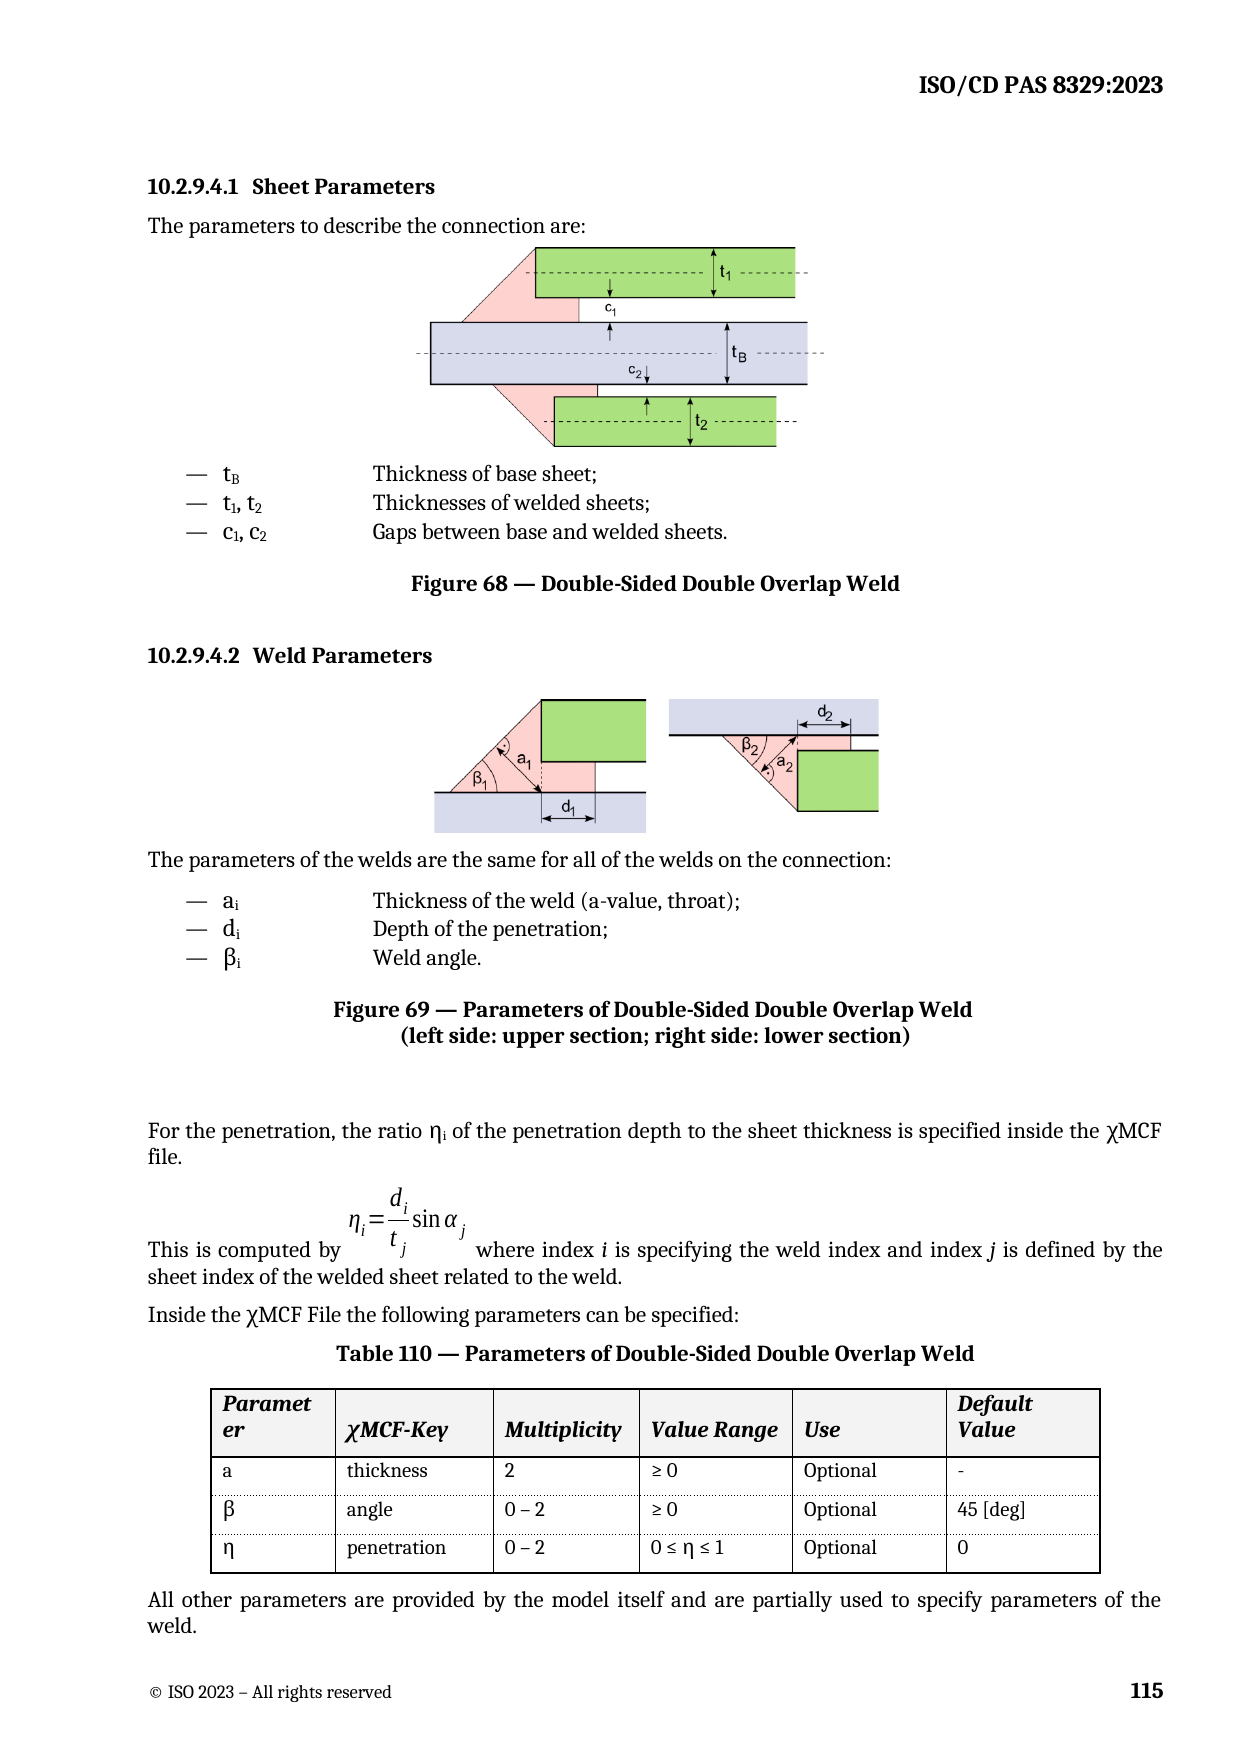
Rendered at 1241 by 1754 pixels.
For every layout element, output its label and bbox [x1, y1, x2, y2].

picture [434, 699, 647, 833]
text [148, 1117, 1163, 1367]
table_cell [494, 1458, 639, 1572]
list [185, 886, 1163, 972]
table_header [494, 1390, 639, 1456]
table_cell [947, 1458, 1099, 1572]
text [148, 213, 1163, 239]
picture [416, 247, 824, 447]
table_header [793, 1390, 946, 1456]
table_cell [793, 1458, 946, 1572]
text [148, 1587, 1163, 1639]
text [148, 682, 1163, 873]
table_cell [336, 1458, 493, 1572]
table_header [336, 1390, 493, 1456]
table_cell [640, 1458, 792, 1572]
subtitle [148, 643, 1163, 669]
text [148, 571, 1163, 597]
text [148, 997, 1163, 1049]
picture [668, 699, 879, 812]
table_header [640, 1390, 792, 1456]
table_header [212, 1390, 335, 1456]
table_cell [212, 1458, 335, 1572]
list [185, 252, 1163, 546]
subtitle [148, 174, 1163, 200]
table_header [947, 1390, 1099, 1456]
